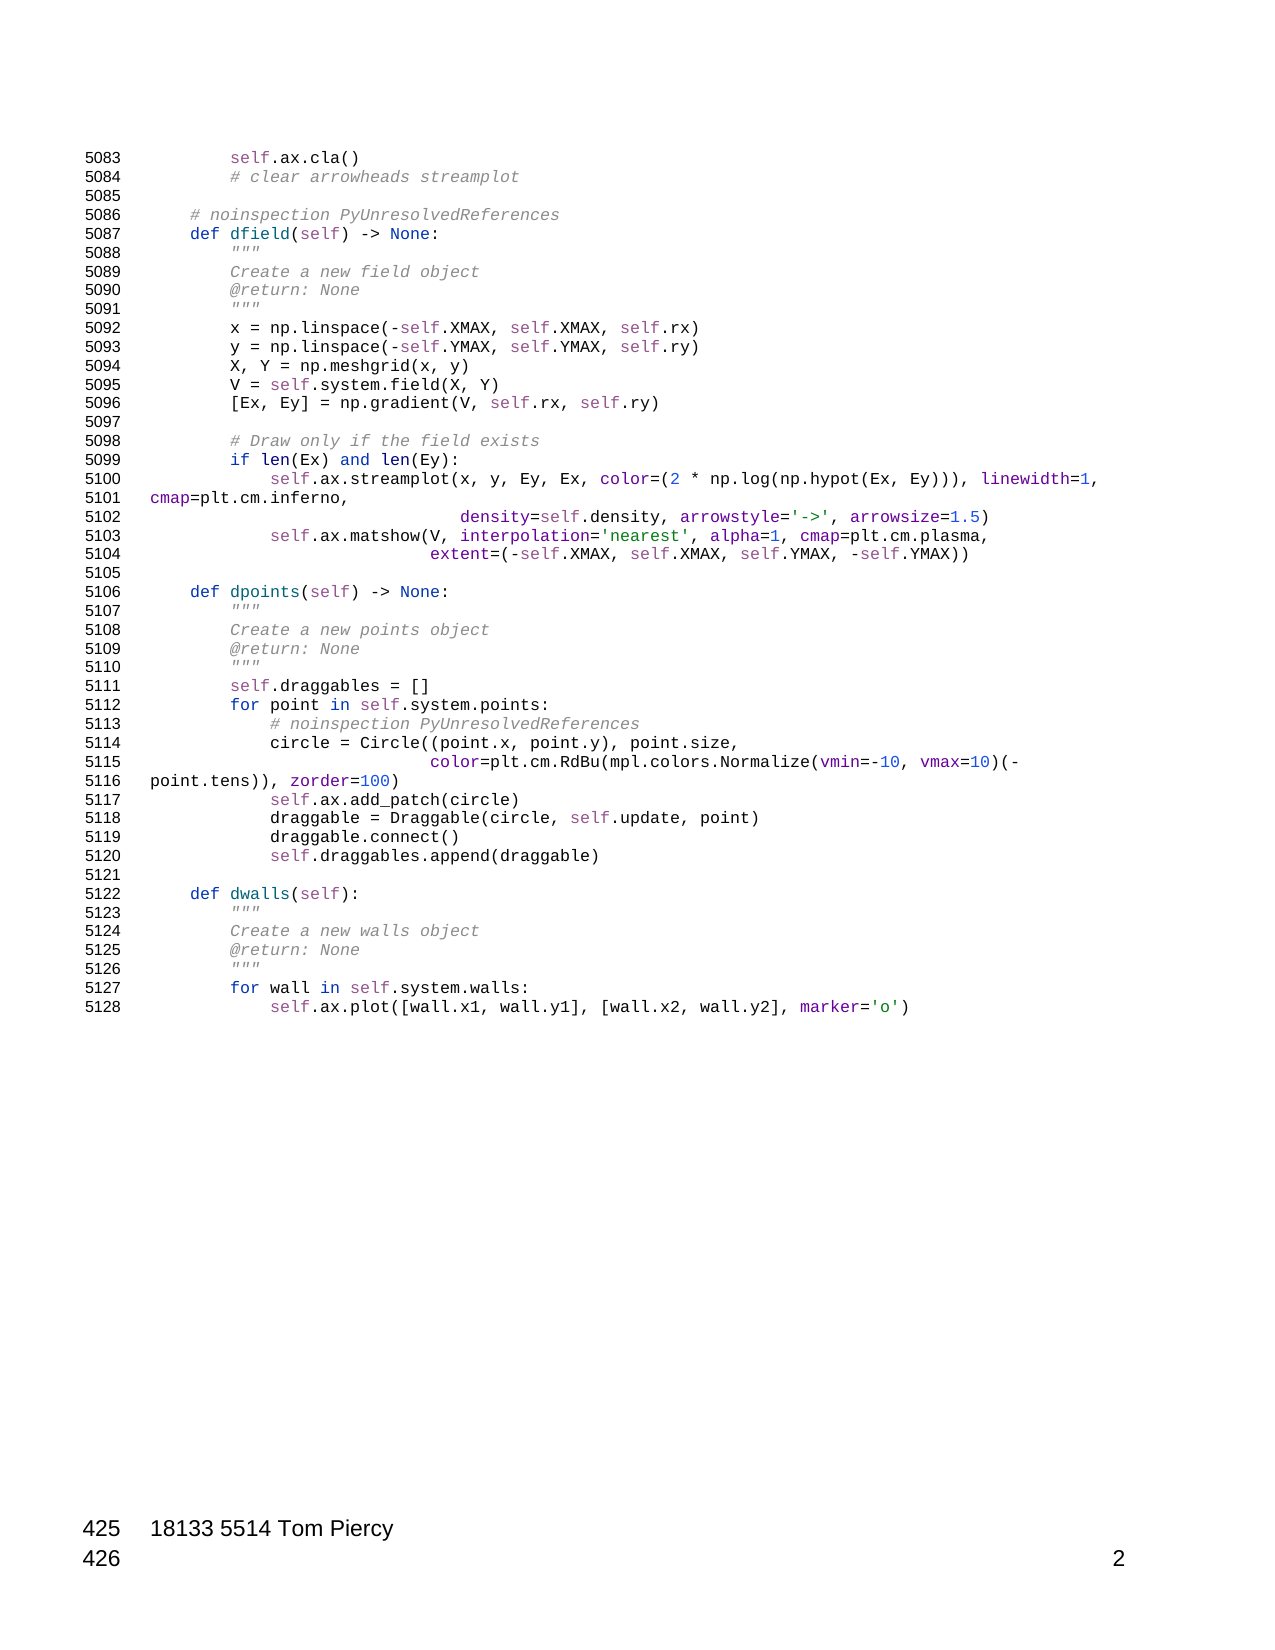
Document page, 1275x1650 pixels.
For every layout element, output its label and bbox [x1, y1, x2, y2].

text [150, 150, 1125, 1017]
picture [241, 230, 249, 239]
